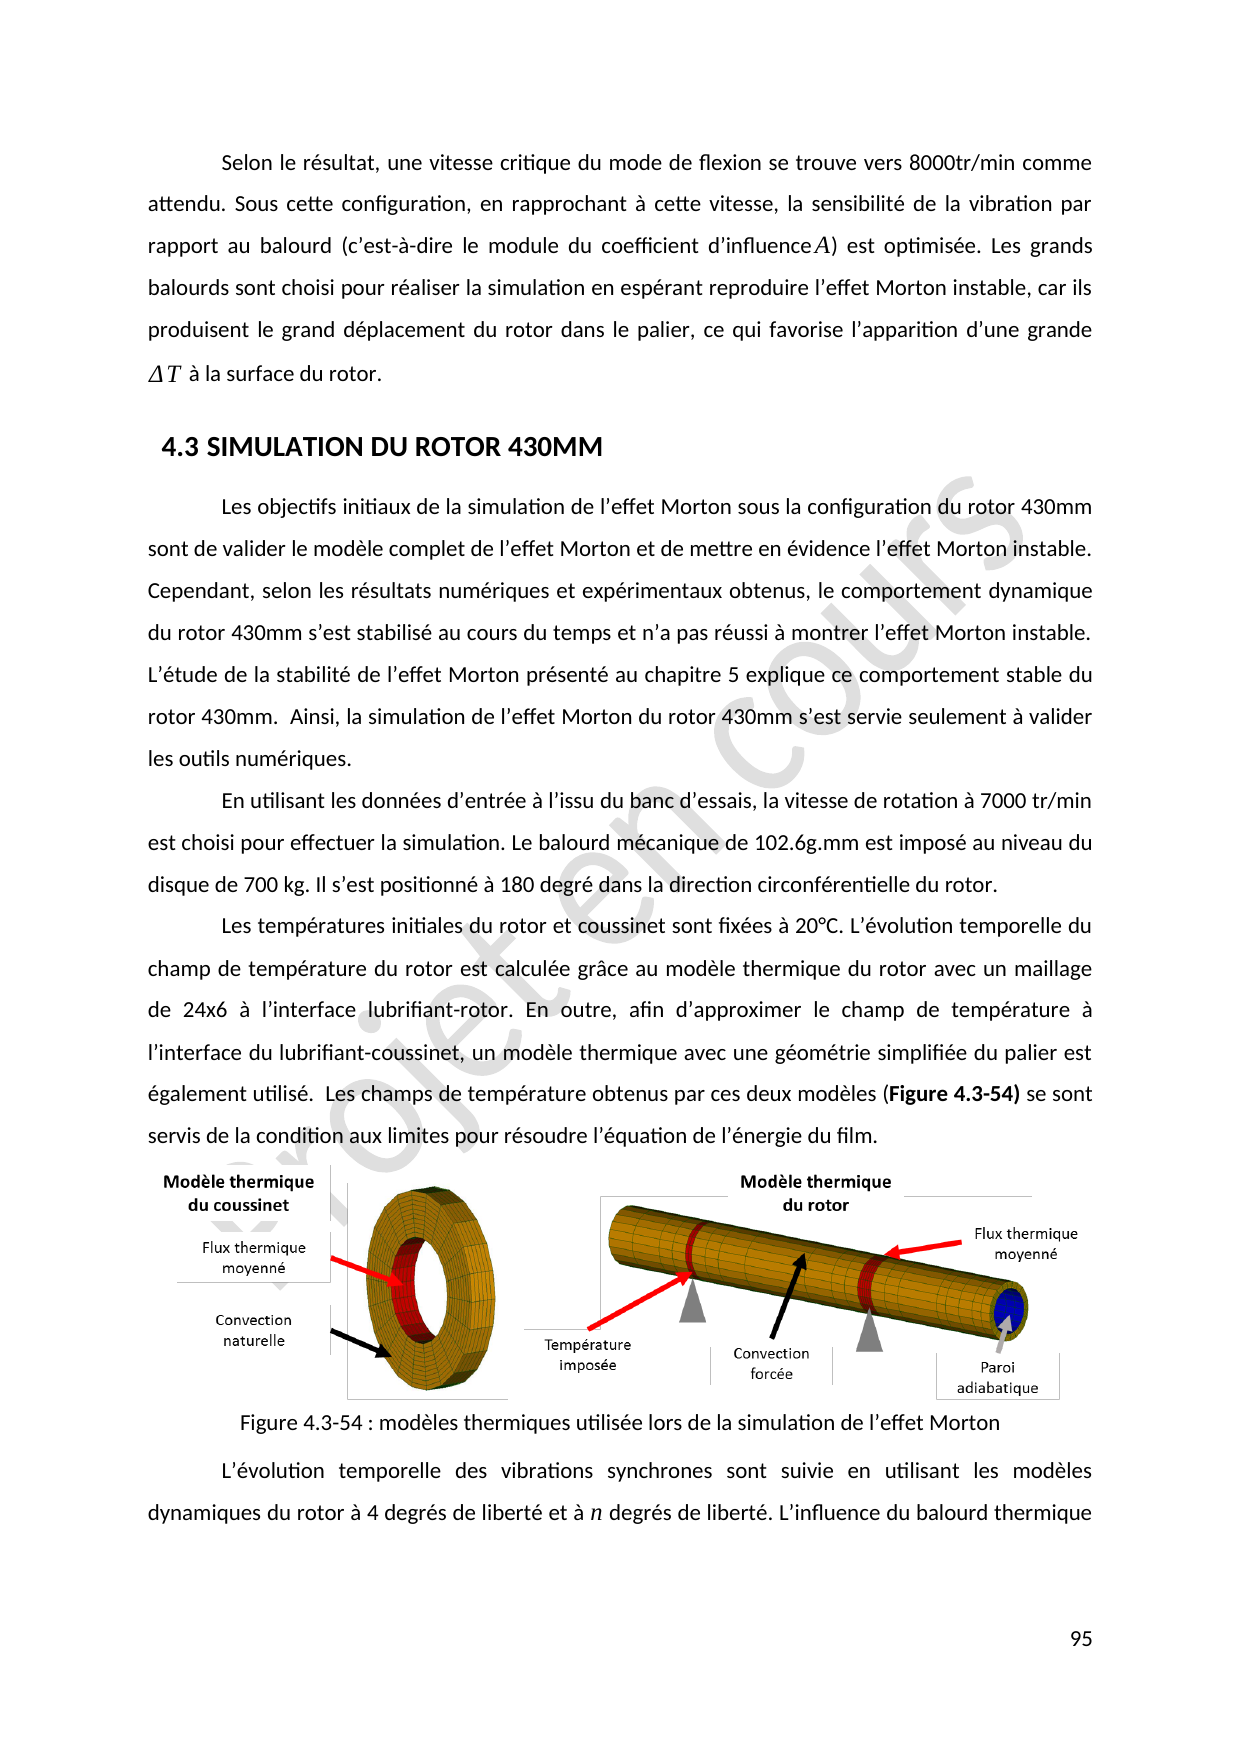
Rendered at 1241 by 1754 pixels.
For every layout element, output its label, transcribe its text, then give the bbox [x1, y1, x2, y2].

picture [147, 1163, 1093, 1408]
text Selon le résultat, une vitesse critique du mode de flexion se trouve vers 8000tr/min comme attendu. Sous cette configuration, en rapprochant à cette vitesse, la sensibilité de la vibration par rapport au balourd (c’est-à-dire le module du coefficient d’influence) est optimisée. Les grands balourds sont choisi pour réaliser la simulation en espérant reproduire l’effet Morton instable, car ils produisent le grand déplacement du rotor dans le palier, ce qui favorise l’apparition d’une grande à la surface du rotor. [148, 148, 1093, 389]
text Les objectifs initiaux de la simulation de l’effet Morton sous la configuration du rotor 430mm sont de valider le modèle complet de l’effet Morton et de mettre en évidence l’effet Morton instable. Cependant, selon les résultats numériques et expérimentaux obtenus, le comportement dynamique du rotor 430mm s’est stabilisé au cours du temps et n’a pas réussi à montrer l’effet Morton instable. L’étude de la stabilité de l’effet Morton présenté au chapitre 5 explique ce comportement stable du rotor 430mm. Ainsi, la simulation de l’effet Morton du rotor 430mm s’est servie seulement à valider les outils numériques. [148, 492, 1093, 772]
subtitle Simulation du rotor 430mm [161, 428, 1093, 464]
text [148, 1456, 1093, 1526]
text En utilisant les données d’entrée à l’issu du banc d’essais, la vitesse de rotation à 7000 tr/min est choisi pour effectuer la simulation. Le balourd mécanique de 102.6g.mm est imposé au niveau du disque de 700 kg. Il s’est positionné à 180 degré dans la direction circonférentielle du rotor. [148, 786, 1093, 898]
